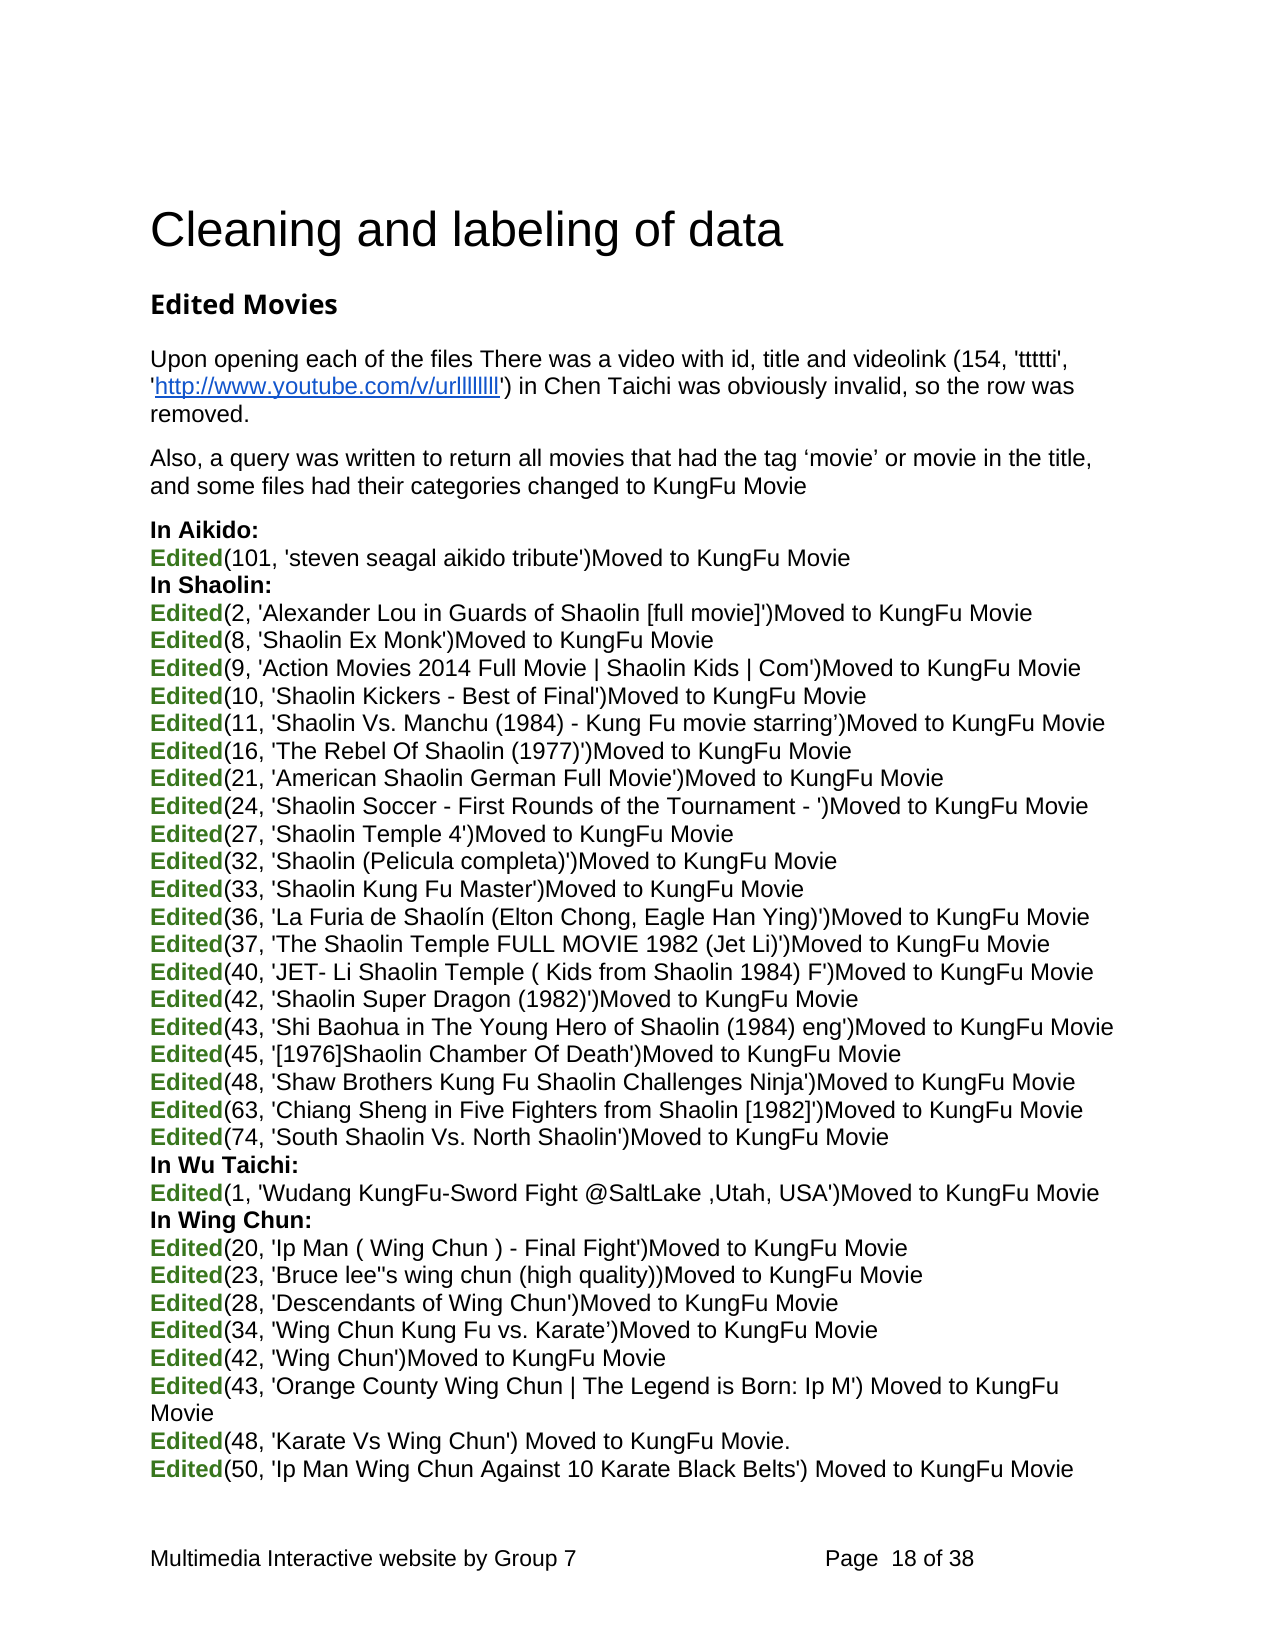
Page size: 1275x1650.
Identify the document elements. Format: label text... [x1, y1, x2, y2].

text Upon opening each of the files There was a video with id, title and videolink (154, 'ttttti', 'http://www.youtube.com/v/urllllllll') in Chen Taichi was obviously invalid, so the row was removed. [150, 344, 1125, 427]
text Edited(1, 'Wudang KungFu-Sword Fight @SaltLake ,Utah, USA')Moved to KungFu Movie [150, 1178, 1125, 1206]
text Edited(50, 'Ip Man Wing Chun Against 10 Karate Black Belts') Moved to KungFu Movie [150, 1454, 1125, 1482]
text In Aikido: [150, 516, 1125, 543]
text Edited(63, 'Chiang Sheng in Five Fighters from Shaolin [1982]')Moved to KungFu Movie [150, 1096, 1125, 1123]
text Edited(34, 'Wing Chun Kung Fu vs. Karate’)Moved to KungFu Movie [150, 1316, 1125, 1344]
text Edited(42, 'Shaolin Super Dragon (1982)')Moved to KungFu Movie [150, 985, 1125, 1013]
text Edited(45, '[1976]Shaolin Chamber Of Death')Moved to KungFu Movie [150, 1040, 1125, 1068]
text Edited(16, 'The Rebel Of Shaolin (1977)')Moved to KungFu Movie [150, 737, 1125, 764]
text Edited(9, 'Action Movies 2014 Full Movie | Shaolin Kids | Com')Moved to KungFu Movie [150, 654, 1125, 682]
subtitle Edited Movies [150, 286, 1125, 322]
text Edited(28, 'Descendants of Wing Chun')Moved to KungFu Movie [150, 1289, 1125, 1316]
text Edited(48, 'Karate Vs Wing Chun') Moved to KungFu Movie. [150, 1427, 1125, 1454]
text In Wu Taichi: [150, 1151, 1125, 1178]
text Edited(74, 'South Shaolin Vs. North Shaolin')Moved to KungFu Movie [150, 1123, 1125, 1151]
text Edited(43, 'Orange County Wing Chun | The Legend is Born: Ip M') Moved to KungFu Movie [150, 1372, 1125, 1427]
text Edited(42, 'Wing Chun')Moved to KungFu Movie [150, 1344, 1125, 1372]
text Edited(32, 'Shaolin (Pelicula completa)')Moved to KungFu Movie [150, 847, 1125, 875]
text Edited(23, 'Bruce lee''s wing chun (high quality))Moved to KungFu Movie [150, 1261, 1125, 1289]
text Edited(11, 'Shaolin Vs. Manchu (1984) - Kung Fu movie starring’)Moved to KungFu Movie [150, 709, 1125, 737]
text Edited(20, 'Ip Man ( Wing Chun ) - Final Fight')Moved to KungFu Movie [150, 1234, 1125, 1261]
text Edited(43, 'Shi Baohua in The Young Hero of Shaolin (1984) eng')Moved to KungFu Movie [150, 1013, 1125, 1040]
subtitle Cleaning and labeling of data [150, 200, 1125, 256]
text Edited(8, 'Shaolin Ex Monk')Moved to KungFu Movie [150, 626, 1125, 654]
text Edited(101, 'steven seagal aikido tribute')Moved to KungFu Movie [150, 543, 1125, 571]
text Edited(24, 'Shaolin Soccer - First Rounds of the Tournament - ')Moved to KungFu Movie [150, 792, 1125, 819]
text Edited(2, 'Alexander Lou in Guards of Shaolin [full movie]')Moved to KungFu Movie [150, 599, 1125, 626]
text In Wing Chun: [150, 1206, 1125, 1234]
text Edited(27, 'Shaolin Temple 4')Moved to KungFu Movie [150, 819, 1125, 847]
text In Shaolin: [150, 571, 1125, 599]
text Edited(37, 'The Shaolin Temple FULL MOVIE 1982 (Jet Li)')Moved to KungFu Movie [150, 930, 1125, 958]
text Also, a query was written to return all movies that had the tag ‘movie’ or movie in the title, and some files had their categories changed to KungFu Movie [150, 444, 1125, 499]
text Edited(33, 'Shaolin Kung Fu Master')Moved to KungFu Movie [150, 875, 1125, 902]
text Edited(48, 'Shaw Brothers Kung Fu Shaolin Challenges Ninja')Moved to KungFu Movie [150, 1068, 1125, 1096]
text Edited(10, 'Shaolin Kickers - Best of Final')Moved to KungFu Movie [150, 682, 1125, 709]
text Edited(21, 'American Shaolin German Full Movie')Moved to KungFu Movie [150, 764, 1125, 792]
text Edited(40, 'JET- Li Shaolin Temple ( Kids from Shaolin 1984) F')Moved to KungFu Movie [150, 958, 1125, 985]
text Edited(36, 'La Furia de Shaolín (Elton Chong, Eagle Han Ying)')Moved to KungFu Movie [150, 902, 1125, 930]
